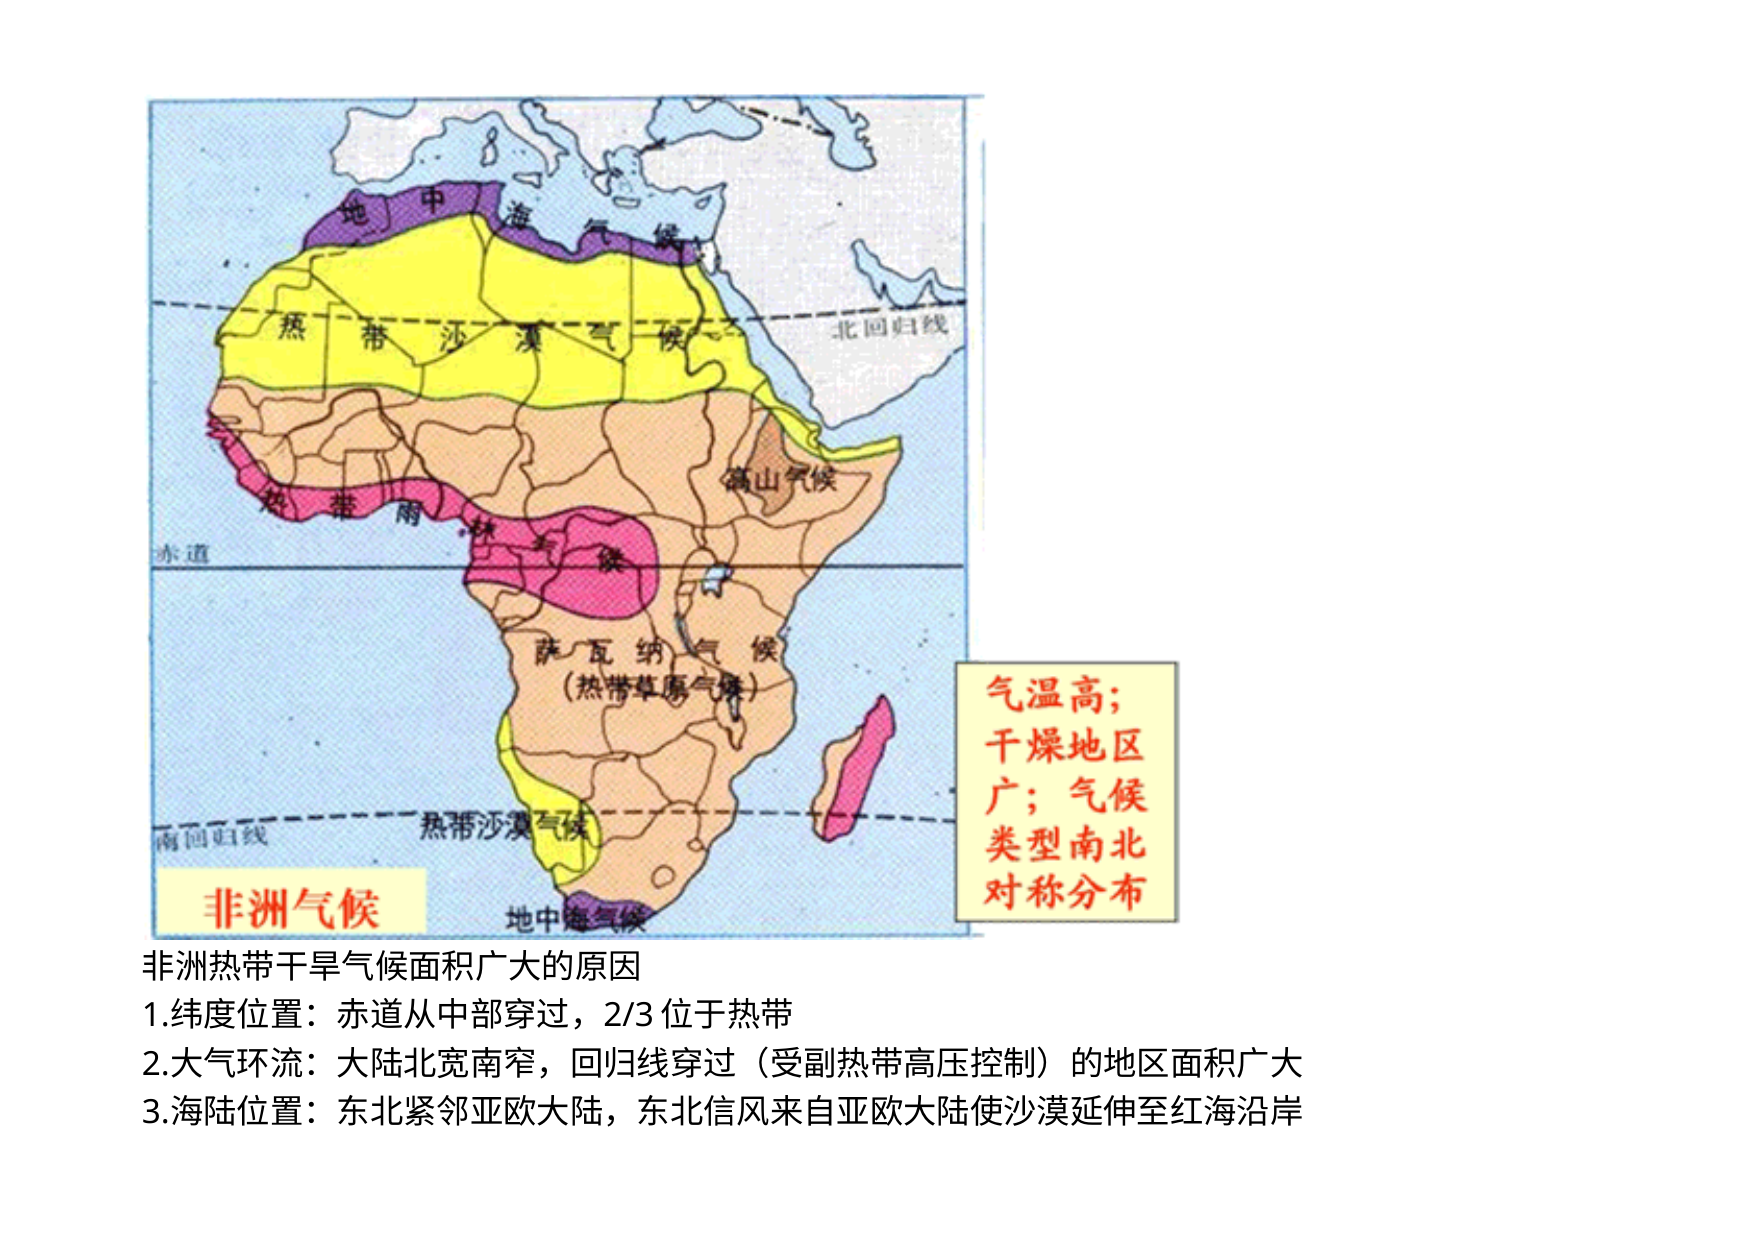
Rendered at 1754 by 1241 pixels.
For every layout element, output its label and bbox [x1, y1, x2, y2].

picture [141, 91, 1183, 940]
table_header [75, 91, 1537, 1133]
